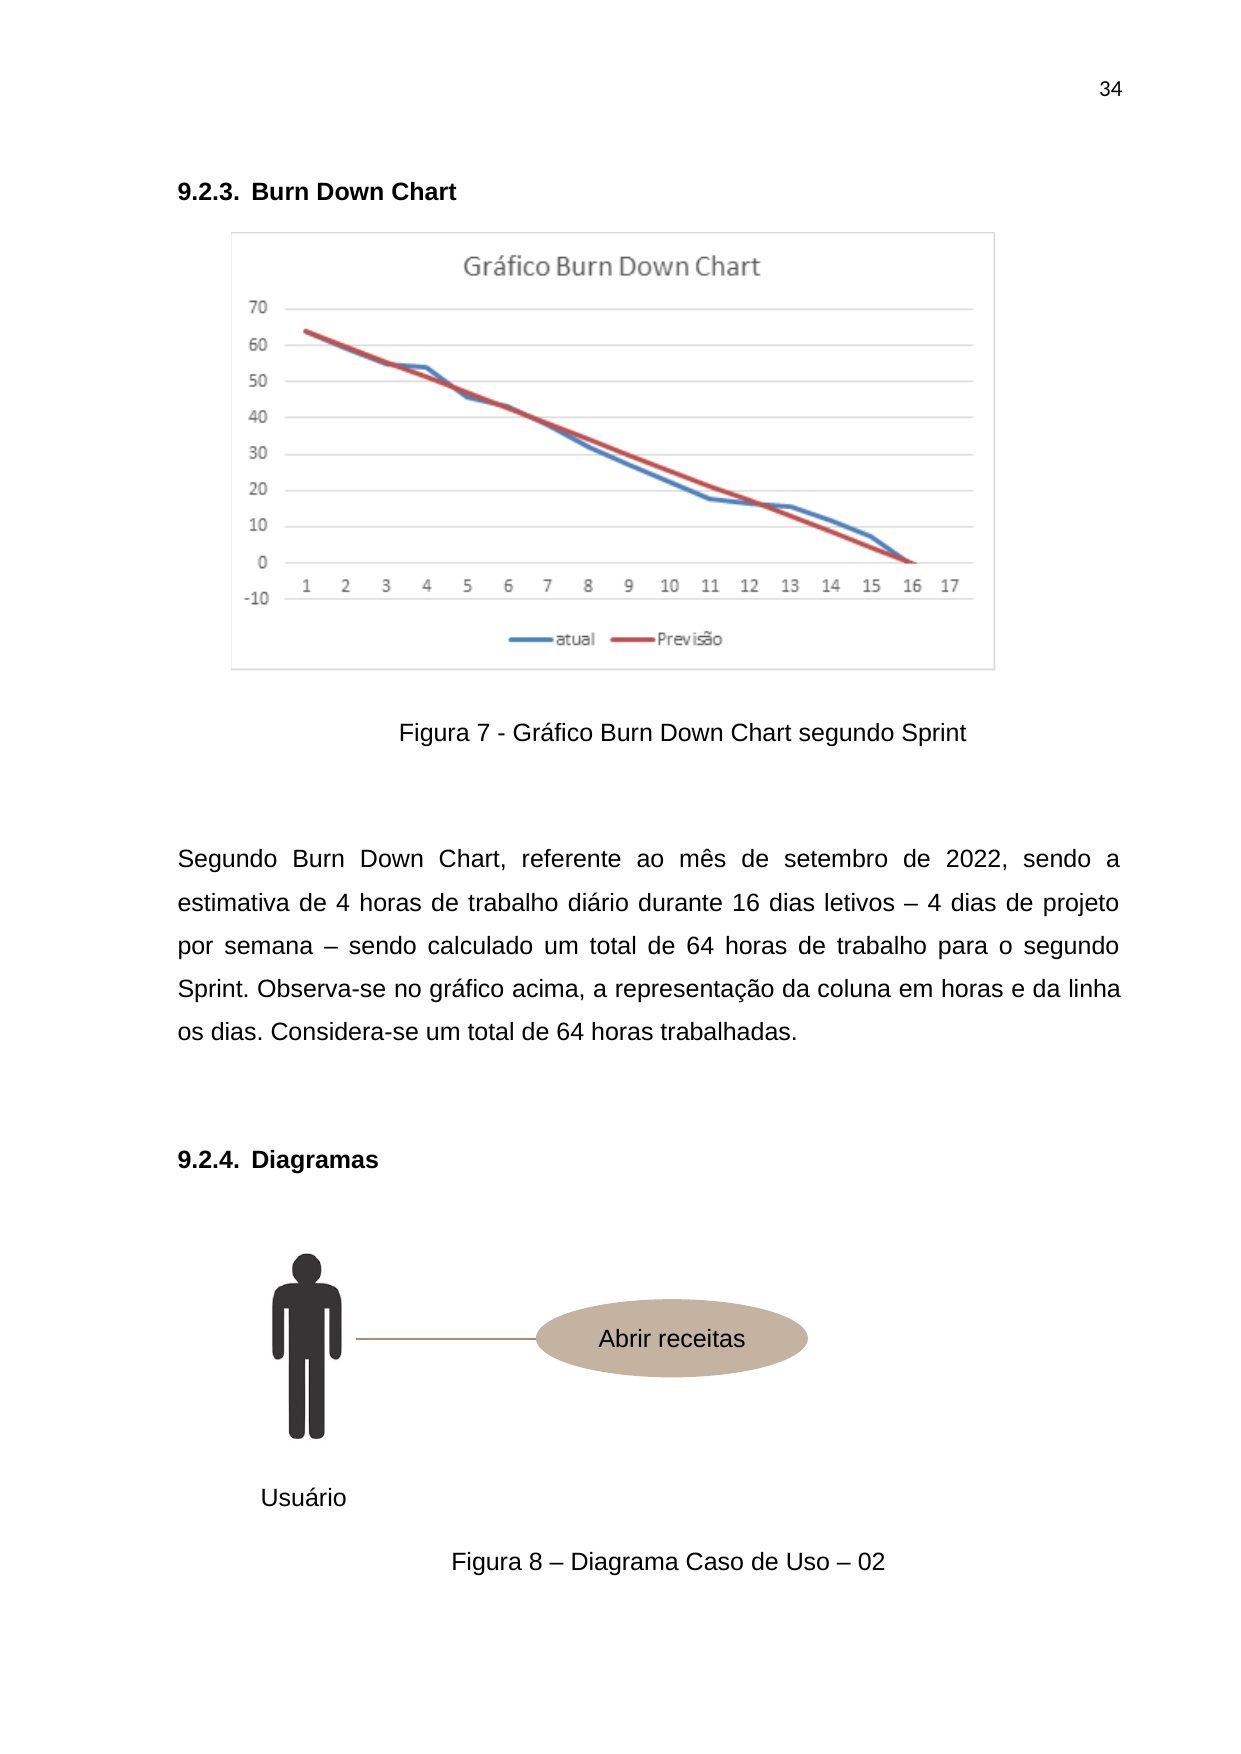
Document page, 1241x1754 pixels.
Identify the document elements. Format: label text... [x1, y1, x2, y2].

text Figura 7 - Gráfico Burn Down Chart segundo Sprint [362, 718, 1122, 746]
picture [214, 1243, 399, 1449]
text Segundo Burn Down Chart, referente ao mês de setembro de 2022, sendo a estimativa de 4 horas de trabalho diário durante 16 dias letivos – 4 dias de projeto por semana – sendo calculado um total de 64 horas de trabalho para o segundo Sprint. Observa-se no gráfico acima, a representação da coluna em horas e da linha os dias. Considera-se um total de 64 horas trabalhadas. [177, 844, 1122, 1046]
picture [231, 232, 1069, 683]
subtitle Diagramas [177, 1145, 1122, 1173]
list Figura 8 – Diagrama Caso de Uso – 02 [215, 1547, 1122, 1576]
subtitle Burn Down Chart [177, 177, 1122, 206]
text Usuário [177, 1483, 1122, 1512]
